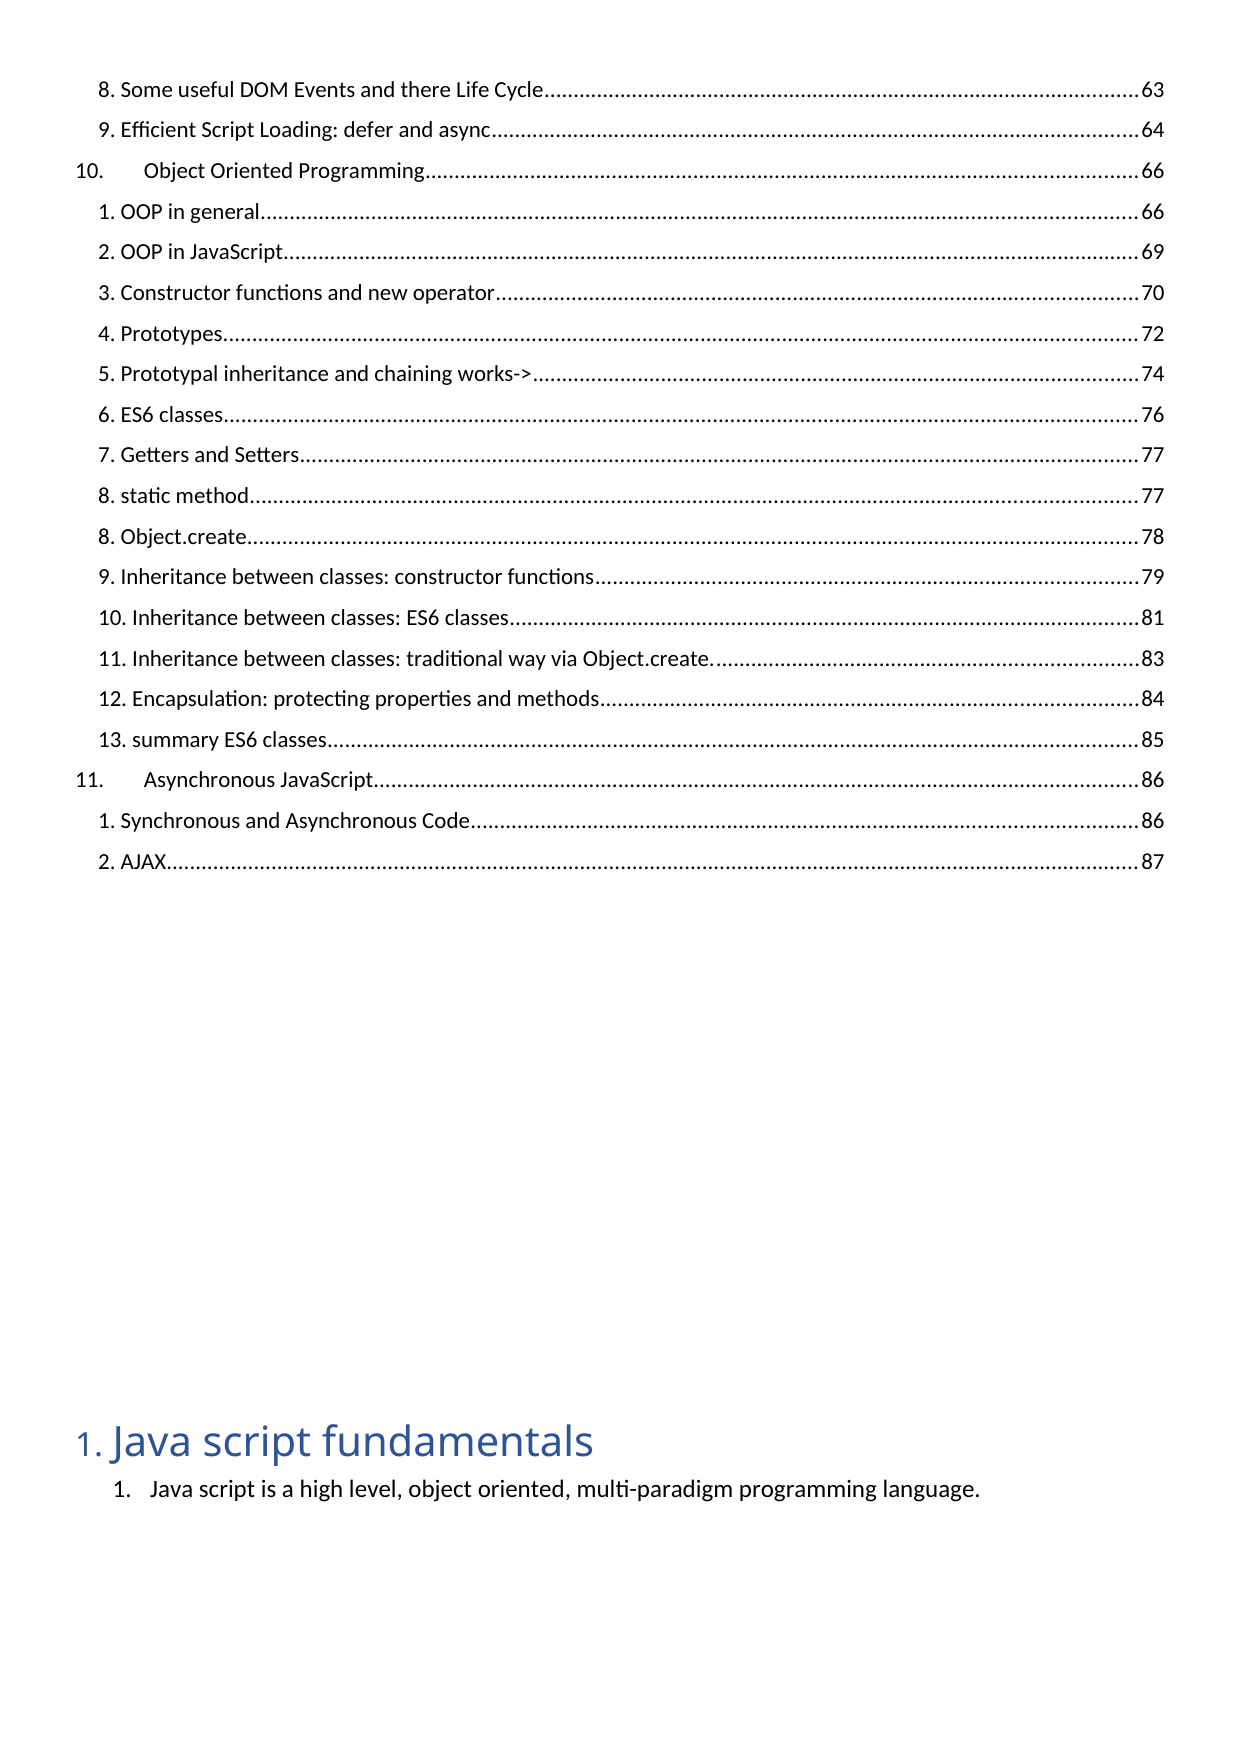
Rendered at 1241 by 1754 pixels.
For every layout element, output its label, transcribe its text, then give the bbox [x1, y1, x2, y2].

subtitle Java script fundamentals [75, 1411, 1165, 1468]
list Java script is a high level, object oriented, multi-paradigm programming language. [112, 1473, 1165, 1503]
